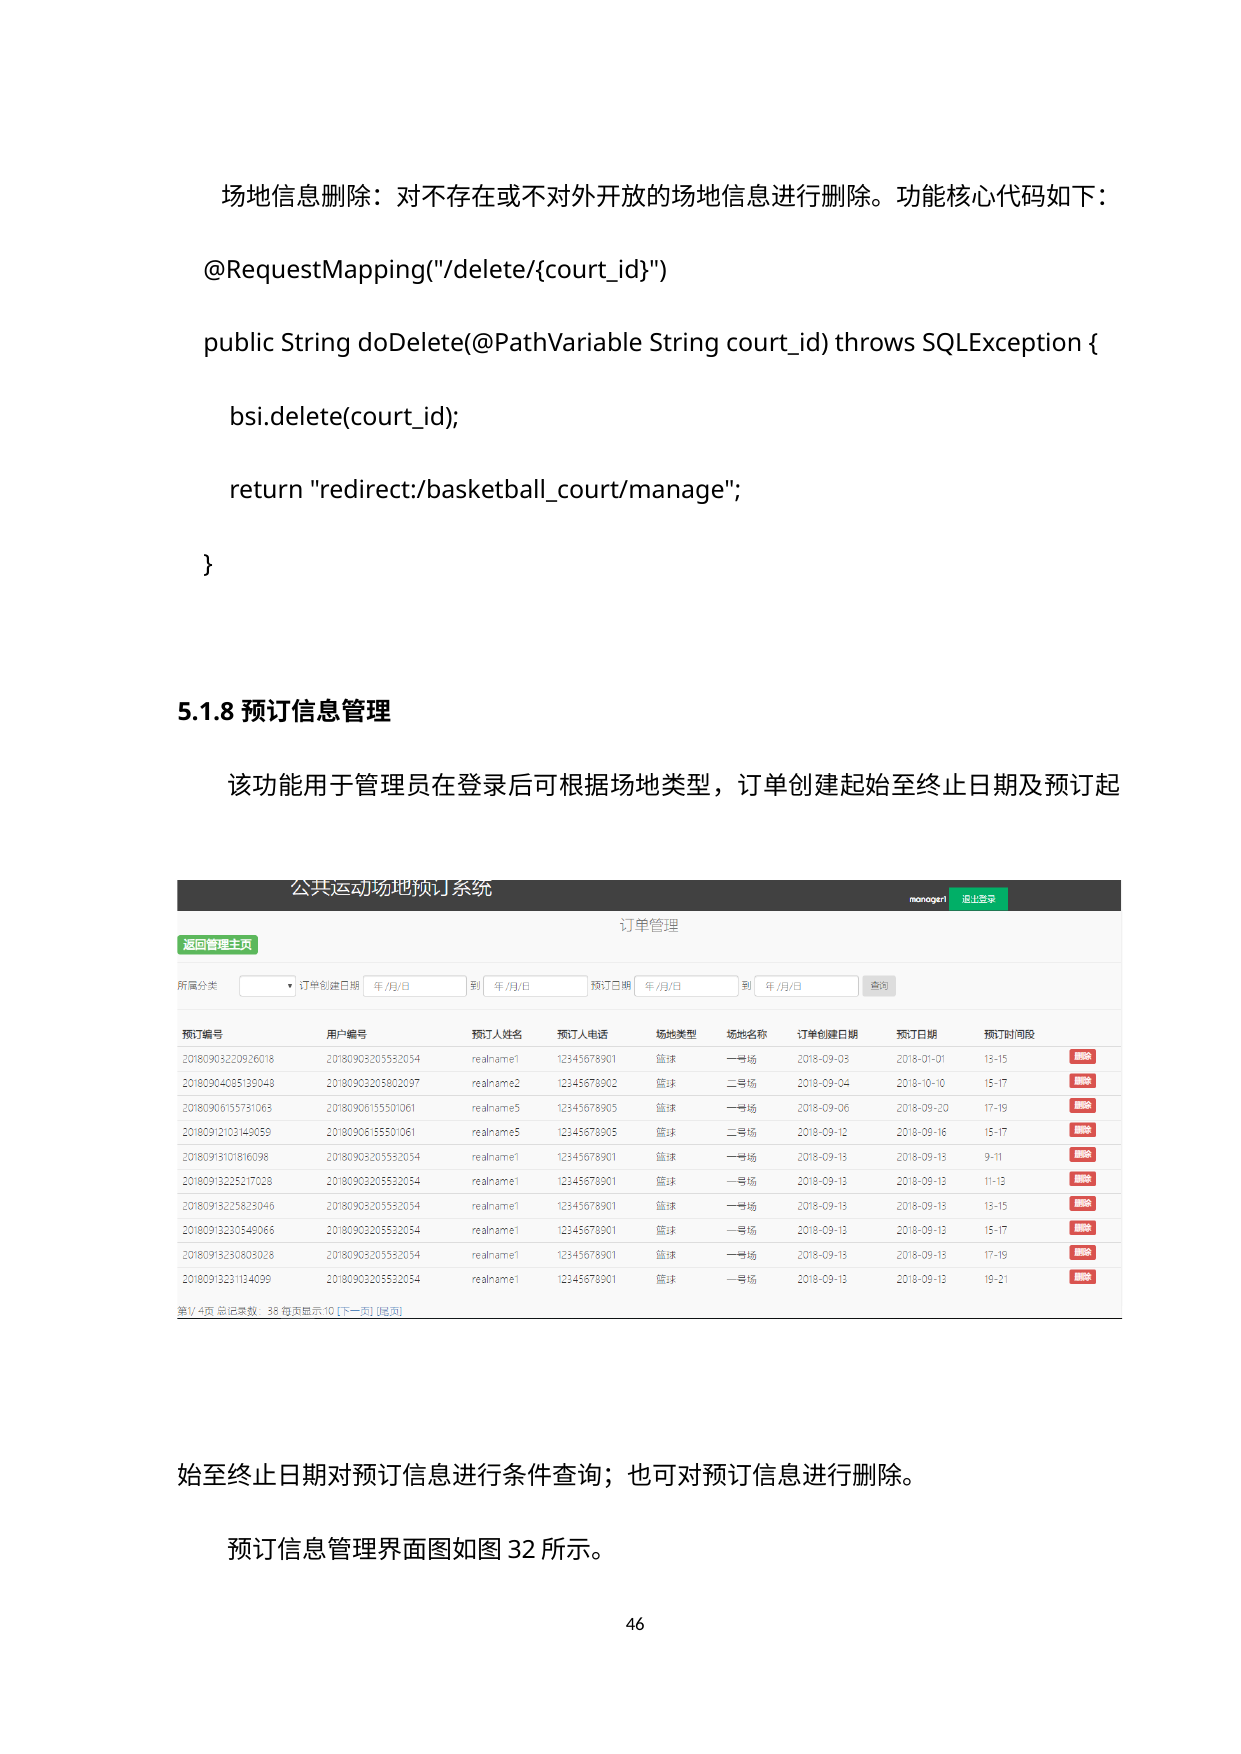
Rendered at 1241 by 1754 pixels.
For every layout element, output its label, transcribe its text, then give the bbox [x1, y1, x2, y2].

text 该功能用于管理员在登录后可根据场地类型，订单创建起始至终止日期及预订起始至终止日期对预订信息进行条件查询；也可对预订信息进行删除。 [177, 751, 1122, 880]
picture [177, 880, 1123, 1319]
text return "redirect:/basketball_court/manage"; [177, 456, 1122, 521]
text } [177, 530, 1122, 595]
text @RequestMapping("/delete/{court_id}") [177, 236, 1122, 301]
text 该功能用于管理员在登录后可根据场地类型，订单创建起始至终止日期及预订起始至终止日期对预订信息进行条件查询；也可对预订信息进行删除。 [177, 1319, 1122, 1506]
text 预订信息管理界面图如图32所示。 [177, 1515, 1122, 1580]
text public String doDelete(@PathVariable String court_id) throws SQLException { [177, 309, 1122, 374]
text 场地信息删除：对不存在或不对外开放的场地信息进行删除。功能核心代码如下： [177, 162, 1122, 227]
text bsi.delete(court_id); [177, 383, 1122, 448]
subtitle 5.1.8 预订信息管理 [177, 677, 1122, 742]
